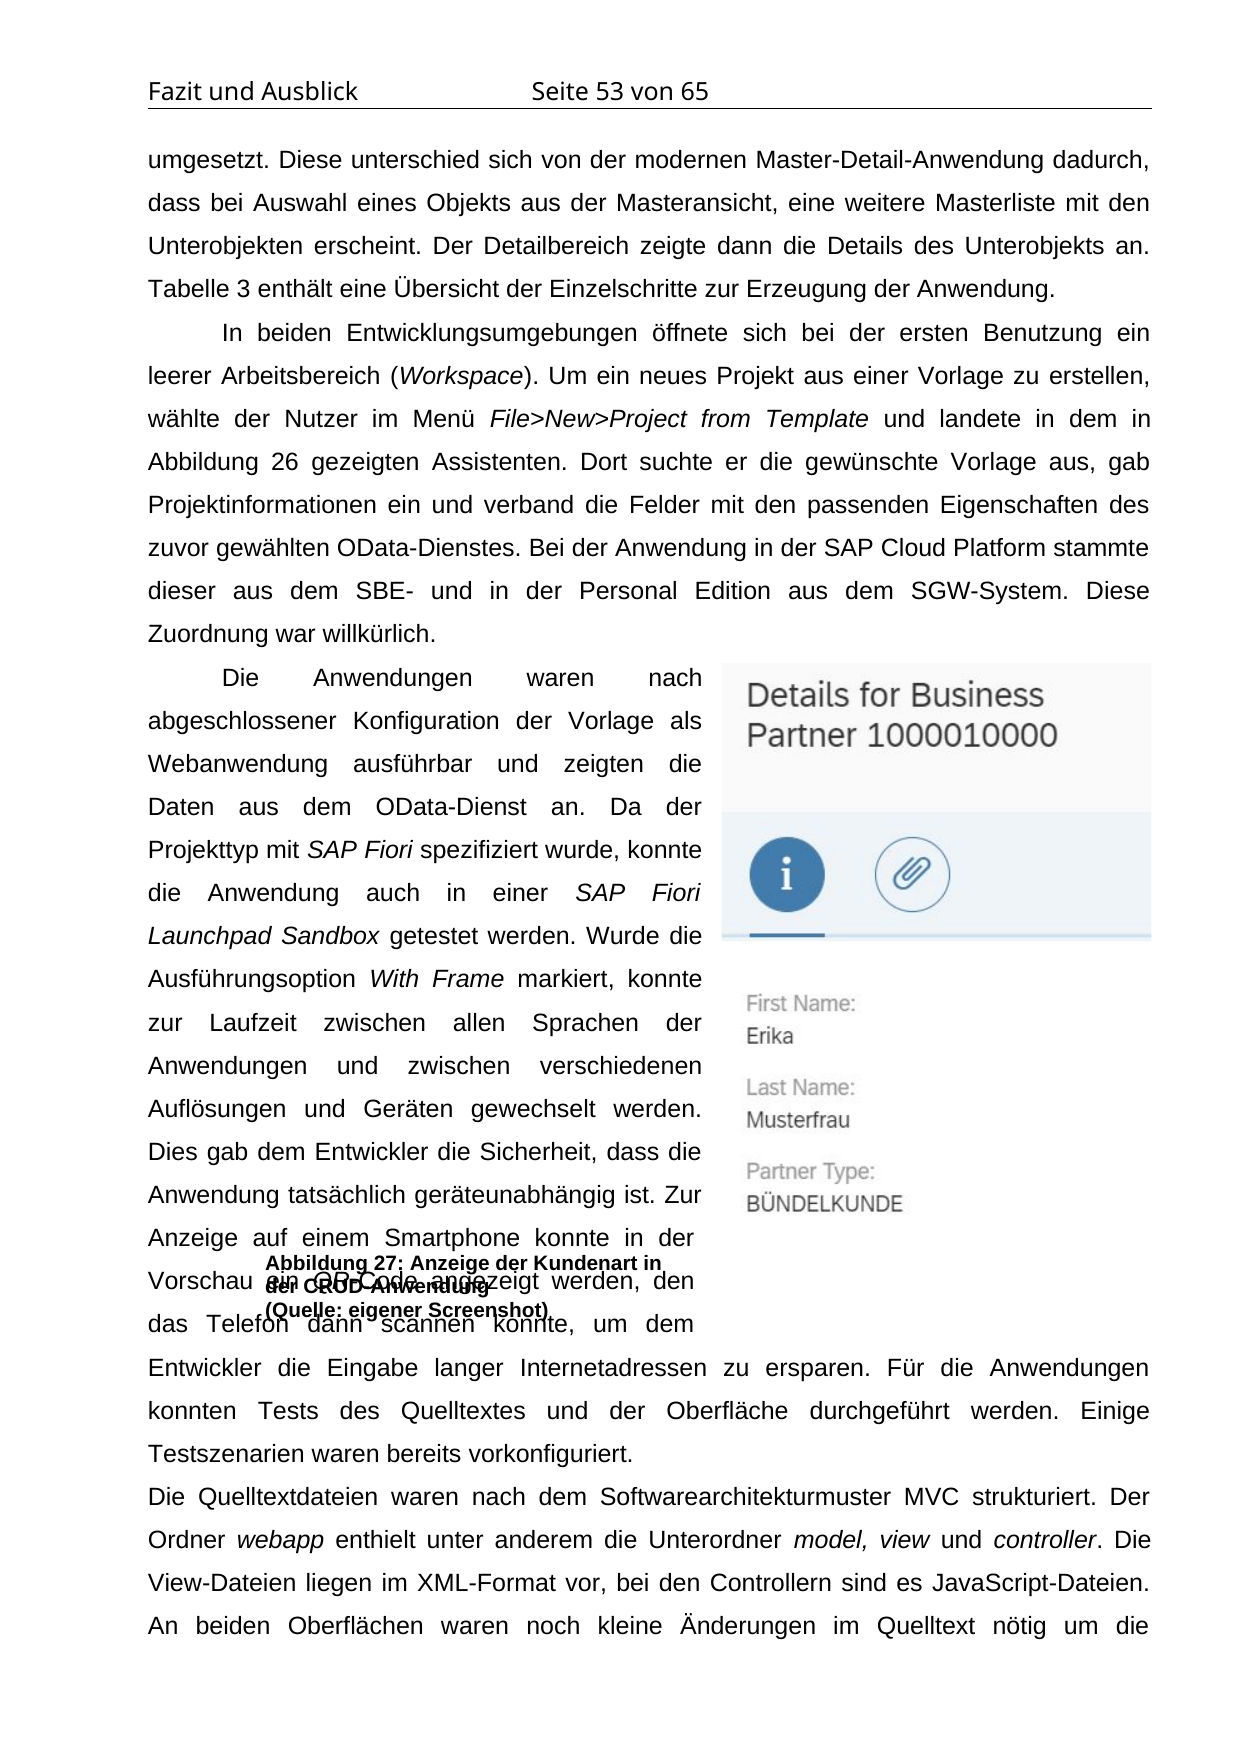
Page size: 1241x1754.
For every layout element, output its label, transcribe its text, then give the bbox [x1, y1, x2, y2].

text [148, 145, 1152, 303]
text In beiden Entwicklungsumgebungen öffnete sich bei der ersten Benutzung ein leerer Arbeitsbereich (Workspace). Um ein neues Projekt aus einer Vorlage zu erstellen, wählte der Nutzer im Menü File>New>Project from Template und landete in dem in Abbildung 26 gezeigten Assistenten. Dort suchte er die gewünschte Vorlage aus, gab Projektinformationen ein und verband die Felder mit den passenden Eigenschaften des zuvor gewählten OData-Dienstes. Bei der Anwendung in der SAP Cloud Platform stammte dieser aus dem SBE- und in der Personal Edition aus dem SGW-System. Diese Zuordnung war willkürlich. [148, 318, 1152, 648]
picture [721, 663, 1152, 1233]
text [148, 1482, 1152, 1640]
